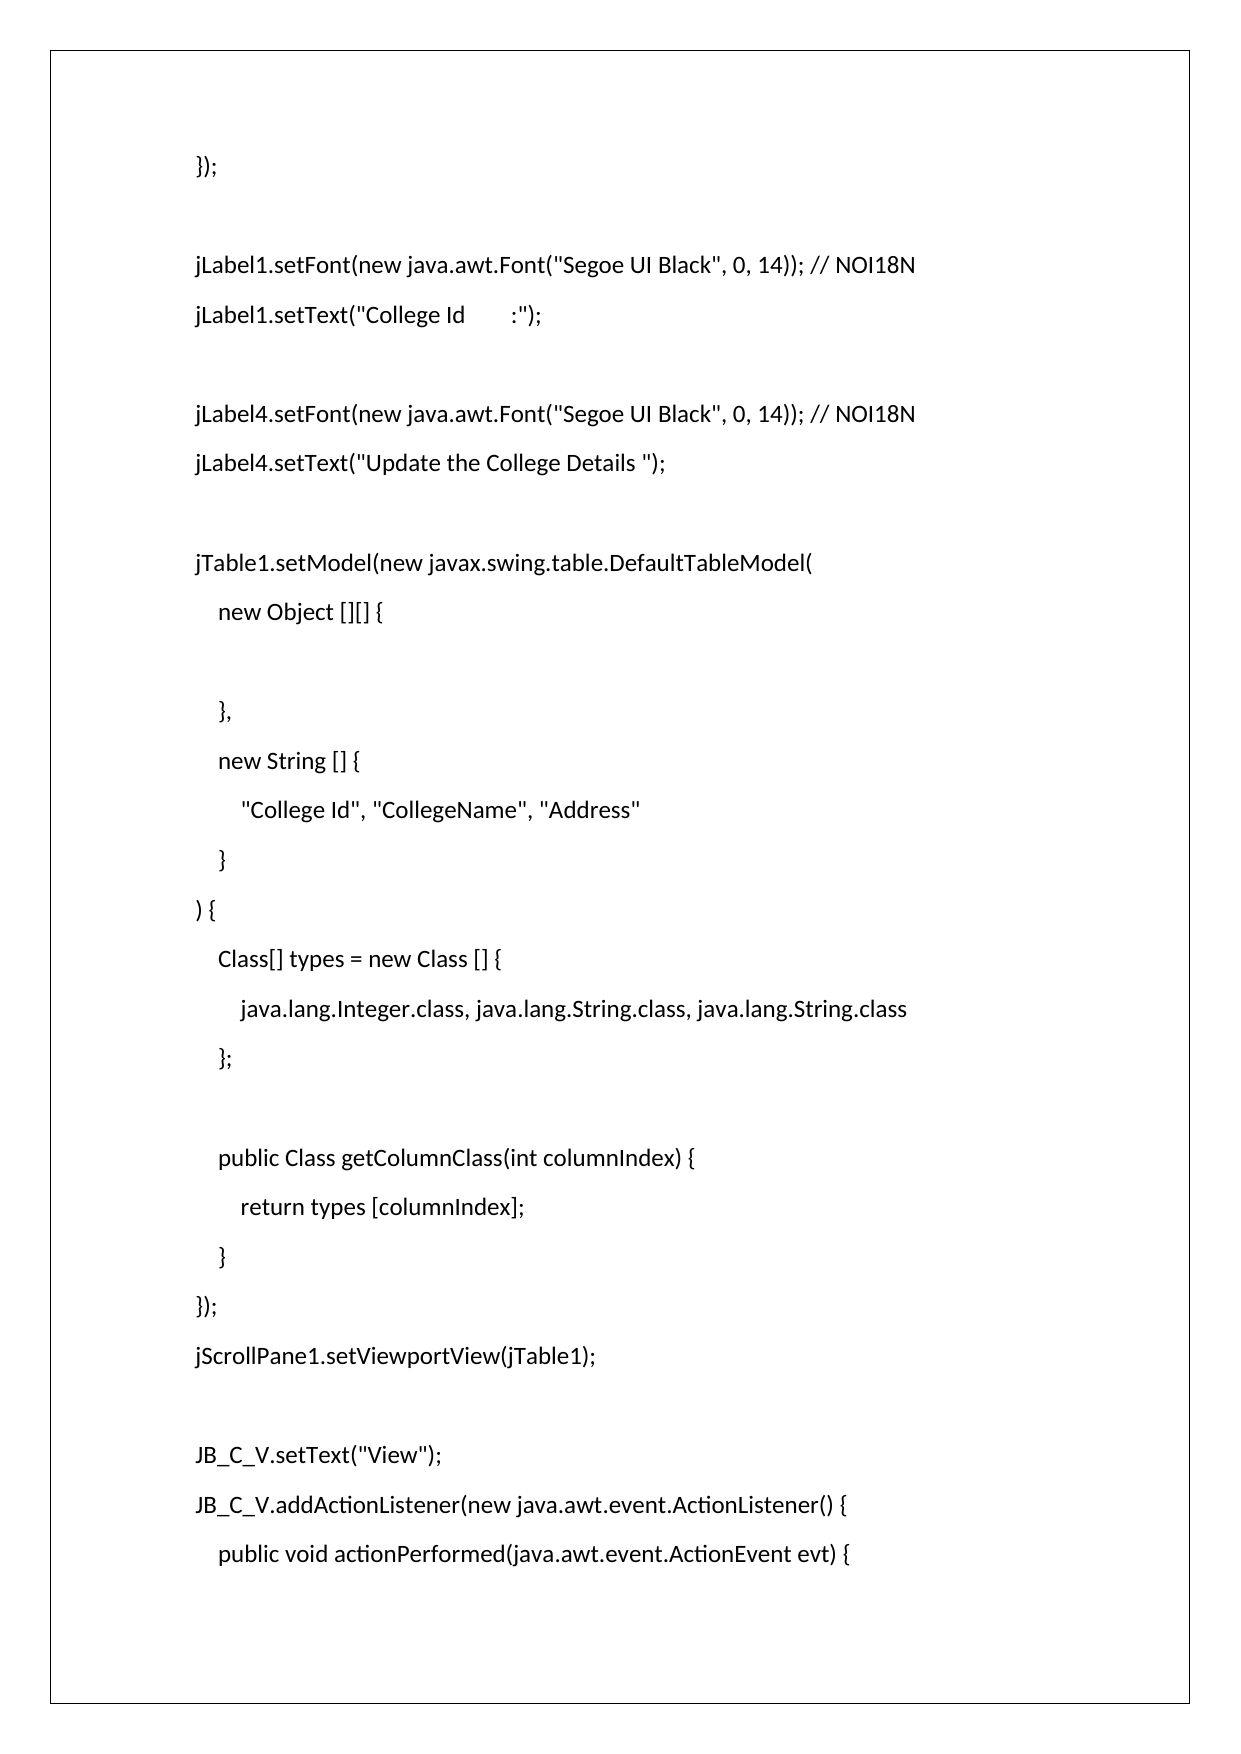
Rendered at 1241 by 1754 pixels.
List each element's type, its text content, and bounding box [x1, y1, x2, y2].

text jLabel1.setFont(new java.awt.Font("Segoe UI Black", 0, 14)); // NOI18N [150, 249, 1090, 280]
text }); [150, 150, 1090, 181]
text } [150, 844, 1090, 875]
text }; [150, 1042, 1090, 1073]
text jScrollPane1.setViewportView(jTable1); [150, 1340, 1090, 1371]
text new String [] { [150, 745, 1090, 776]
text ) { [150, 894, 1090, 924]
text jLabel4.setText("Update the College Details "); [150, 447, 1090, 478]
text jLabel1.setText("College Id :"); [150, 299, 1090, 329]
text jLabel4.setFont(new java.awt.Font("Segoe UI Black", 0, 14)); // NOI18N [150, 398, 1090, 428]
text public Class getColumnClass(int columnIndex) { [150, 1142, 1090, 1172]
text "College Id", "CollegeName", "Address" [150, 794, 1090, 825]
text }); [150, 1290, 1090, 1321]
text jTable1.setModel(new javax.swing.table.DefaultTableModel( [150, 547, 1090, 577]
text } [150, 1241, 1090, 1271]
text }, [150, 695, 1090, 726]
text JB_C_V.setText("View"); [150, 1439, 1090, 1470]
text new Object [][] { [150, 596, 1090, 627]
text JB_C_V.addActionListener(new java.awt.event.ActionListener() { [150, 1489, 1090, 1519]
text return types [columnIndex]; [150, 1191, 1090, 1222]
text java.lang.Integer.class, java.lang.String.class, java.lang.String.class [150, 993, 1090, 1023]
text Class[] types = new Class [] { [150, 943, 1090, 974]
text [150, 1538, 1090, 1569]
